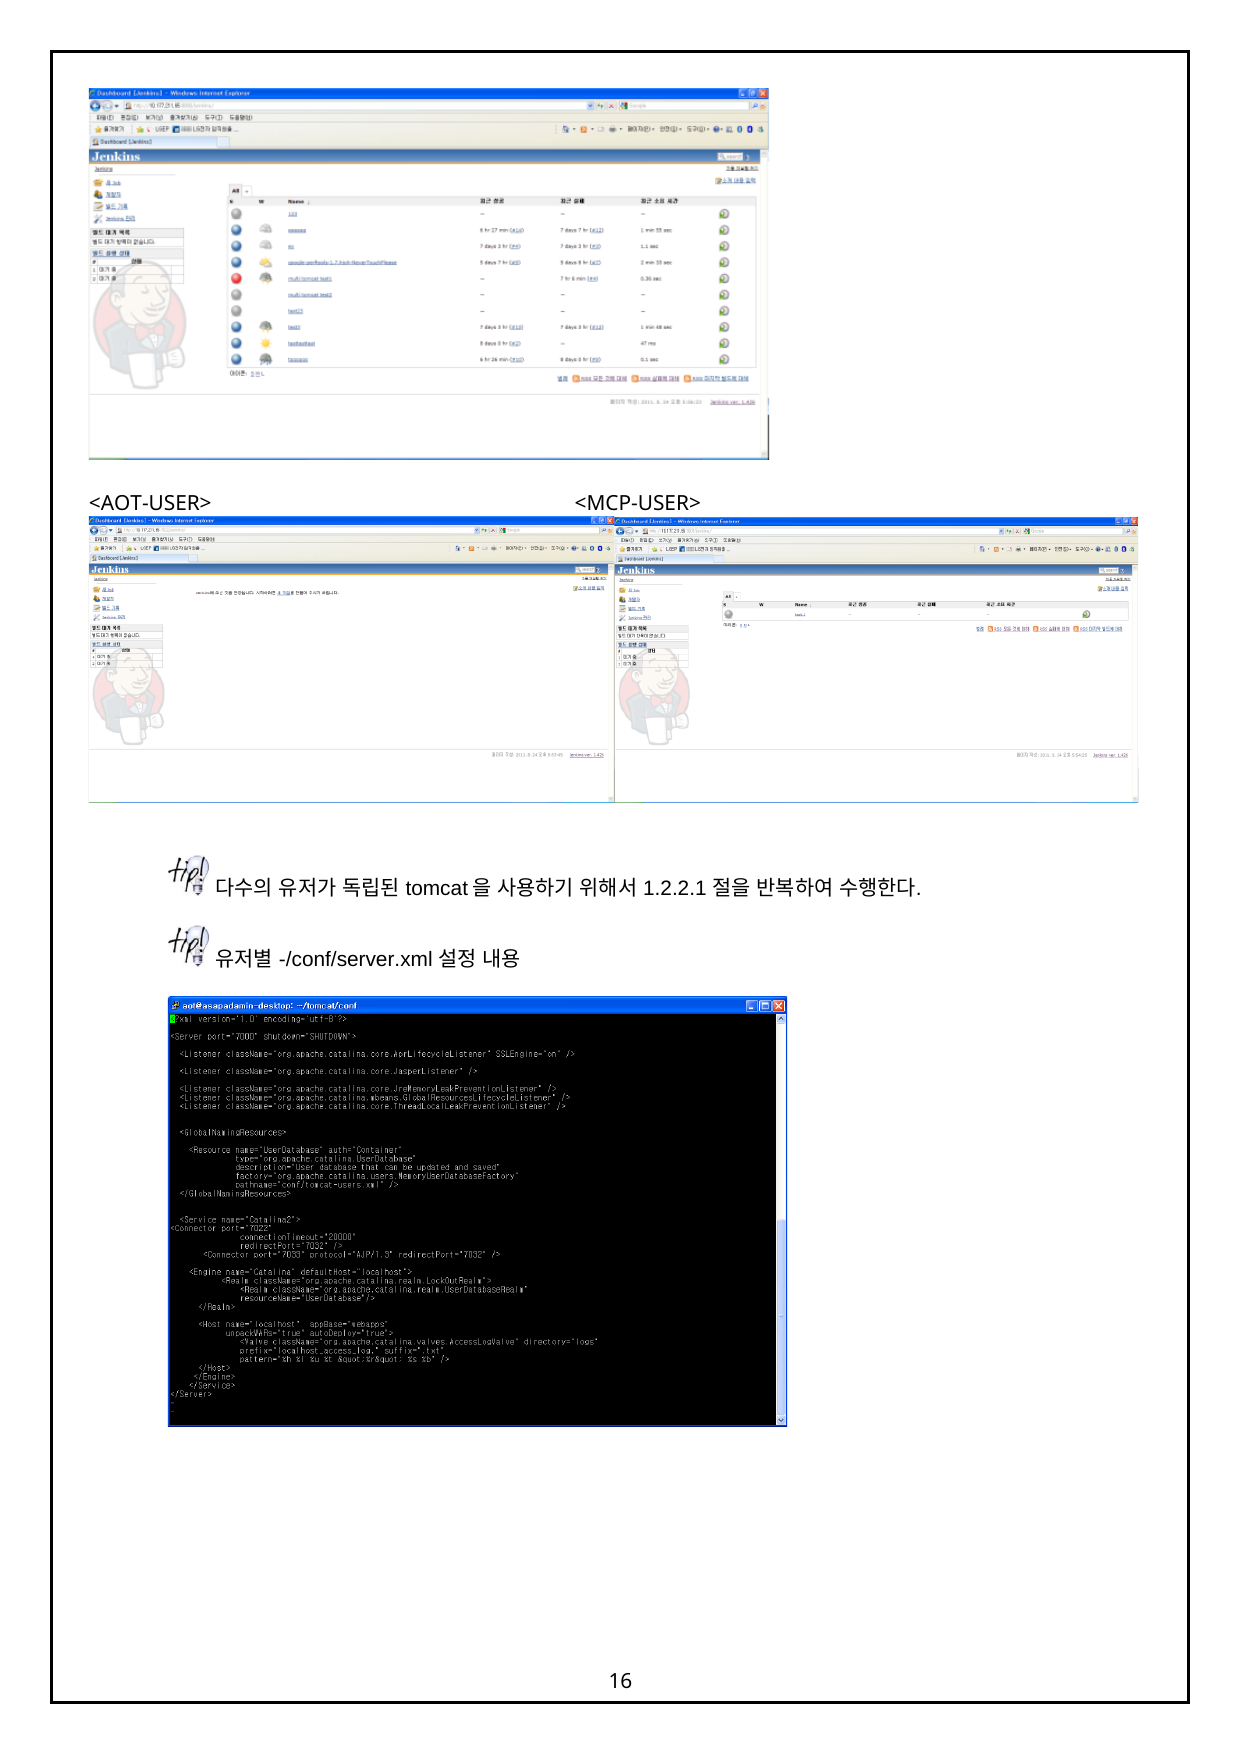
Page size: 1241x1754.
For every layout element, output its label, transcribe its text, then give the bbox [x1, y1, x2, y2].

picture [167, 925, 210, 967]
list 다수의 유저가 독립된 tomcat을 사용하기 위해서 1.3.5 절을 반복하여 수행한다. [168, 855, 1152, 902]
picture [88, 88, 770, 460]
picture [167, 996, 788, 1427]
text <AOT-USER> <MCP-USER> [89, 488, 1152, 516]
list 유저별 -/conf/server.xml 설정 내용 [168, 926, 1152, 972]
picture [167, 855, 210, 896]
picture [88, 516, 1139, 803]
